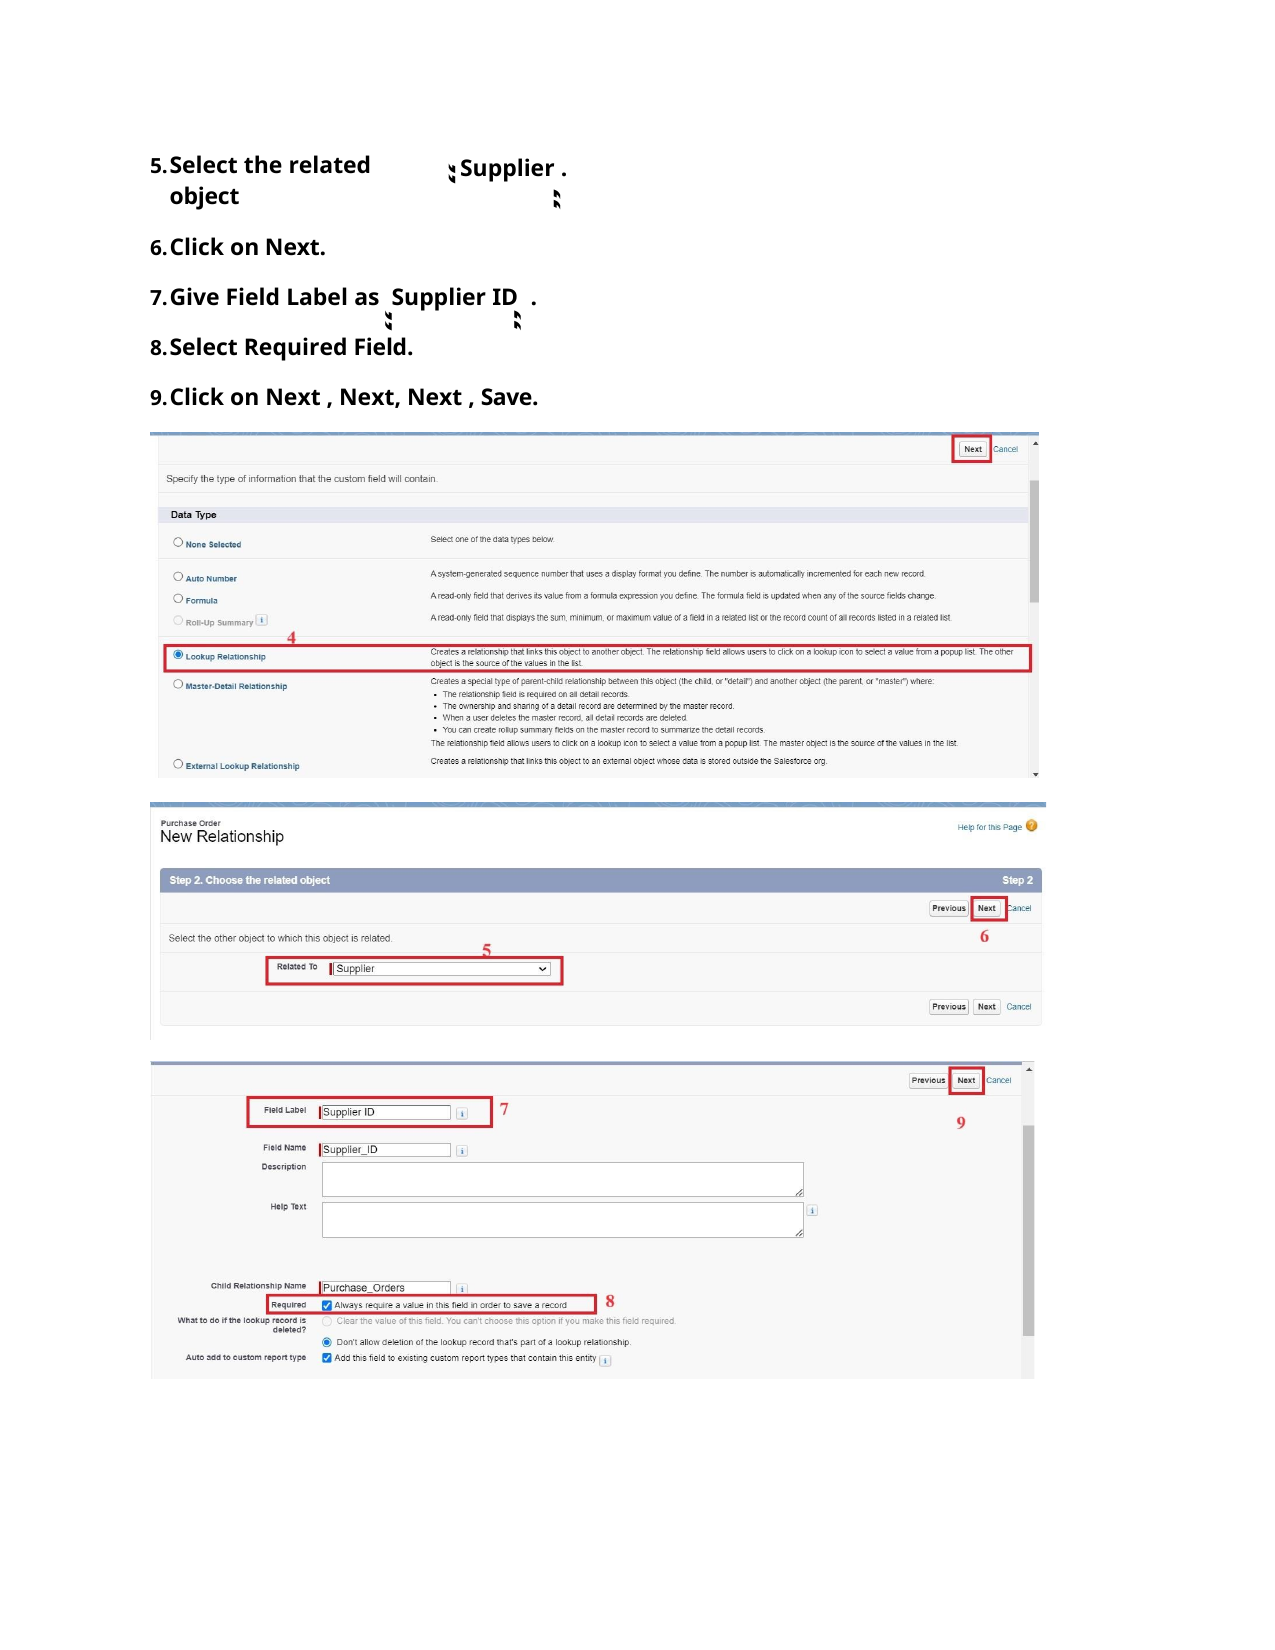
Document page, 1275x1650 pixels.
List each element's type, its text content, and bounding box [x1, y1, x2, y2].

list Give Field Label as Supplier ID . [150, 281, 1125, 312]
list Click on Next. [150, 231, 437, 262]
picture [150, 1061, 1035, 1379]
list Click on Next , Next, Next , Save. [150, 381, 1125, 412]
picture [150, 802, 1047, 1040]
picture [150, 432, 1039, 778]
text Supplier . [460, 152, 1125, 183]
list Select Required Field. [150, 331, 1125, 362]
list Select the related object [150, 149, 437, 212]
